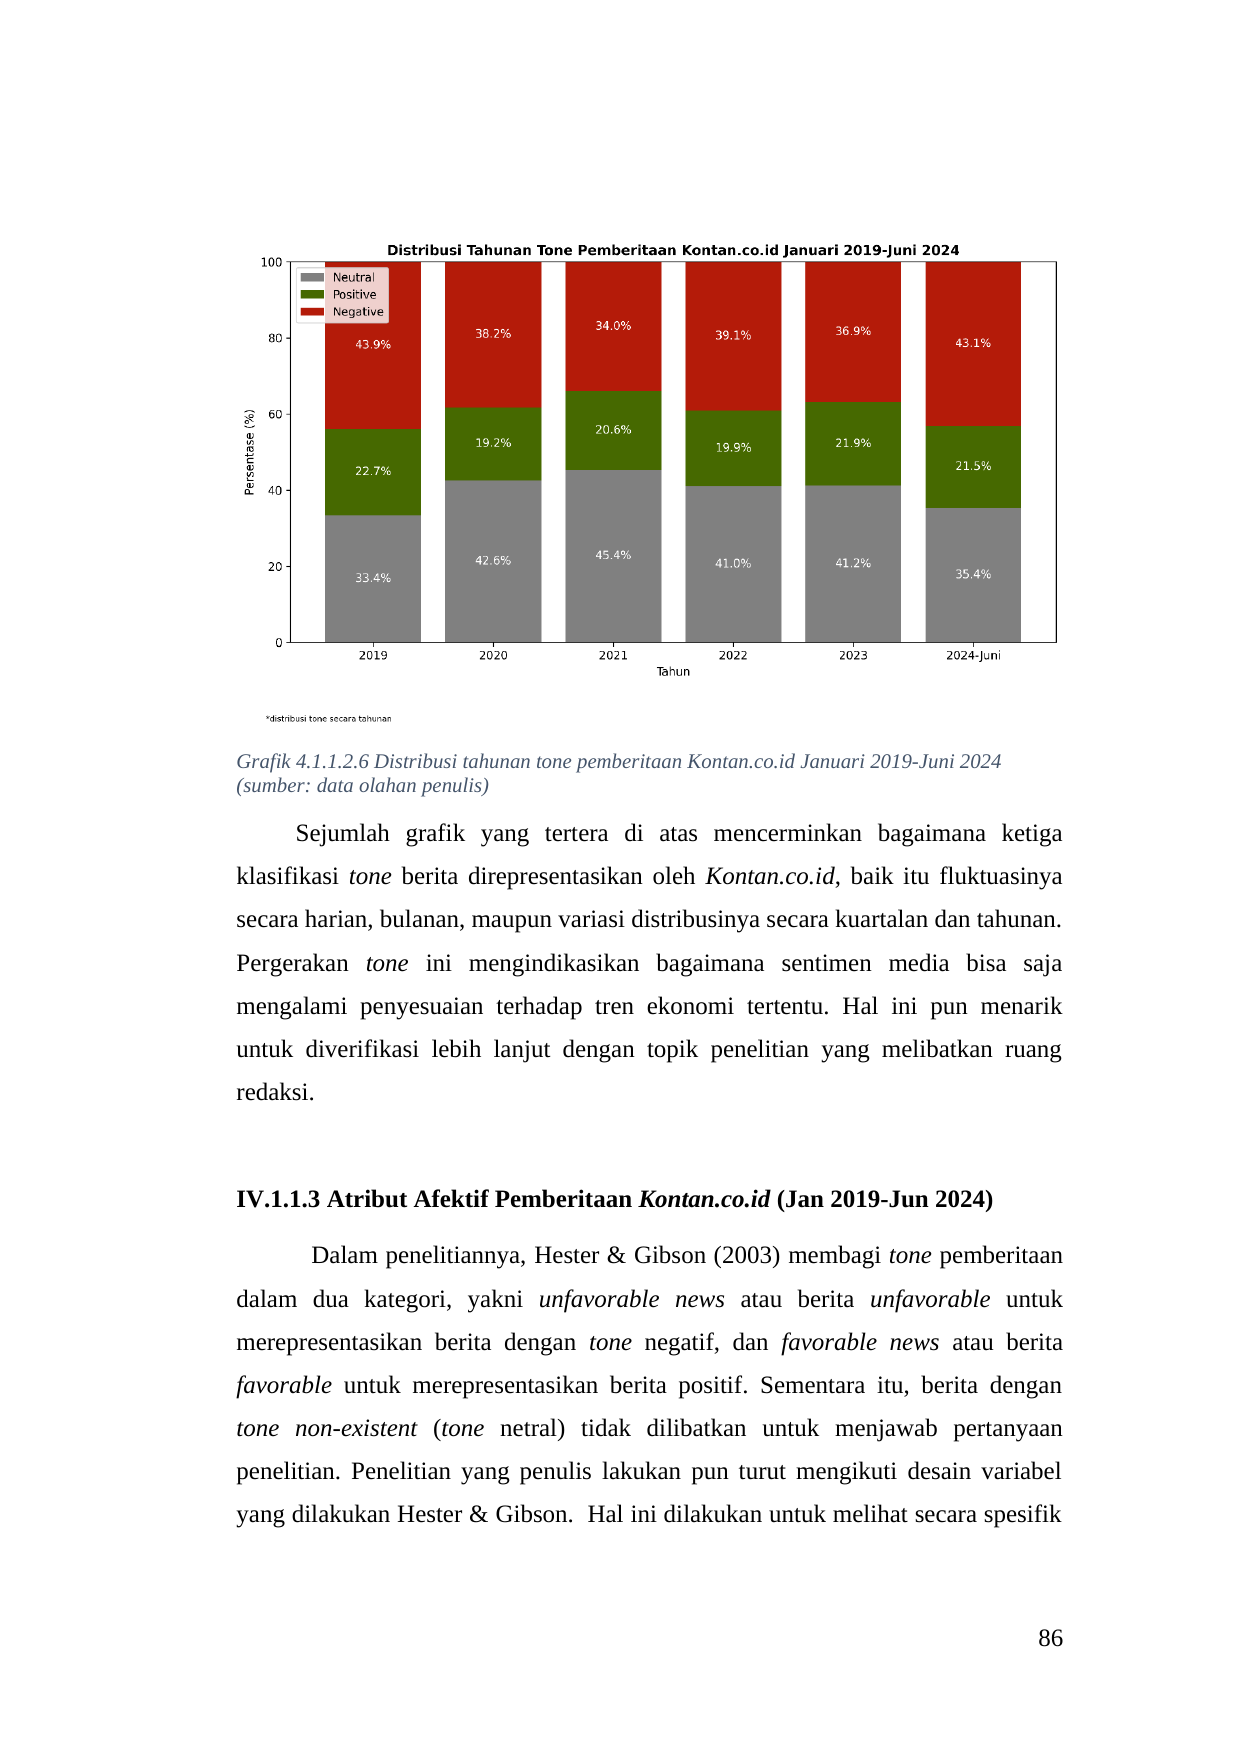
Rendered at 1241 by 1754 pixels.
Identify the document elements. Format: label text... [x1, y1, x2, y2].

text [236, 1241, 1063, 1528]
subtitle Atribut Afektif Pemberitaan Kontan.co.id (Jan 2019-Jun 2024) [236, 1184, 1063, 1213]
picture [236, 236, 1063, 731]
text Sejumlah grafik yang tertera di atas mencerminkan bagaimana ketiga klasifikasi tone berita direpresentasikan oleh Kontan.co.id, baik itu fluktuasinya secara harian, bulanan, maupun variasi distribusinya secara kuartalan dan tahunan. Pergerakan tone ini mengindikasikan bagaimana sentimen media bisa saja mengalami penyesuaian terhadap tren ekonomi tertentu. Hal ini pun menarik untuk diverifikasi lebih lanjut dengan topik penelitian yang melibatkan ruang redaksi. [236, 818, 1063, 1106]
